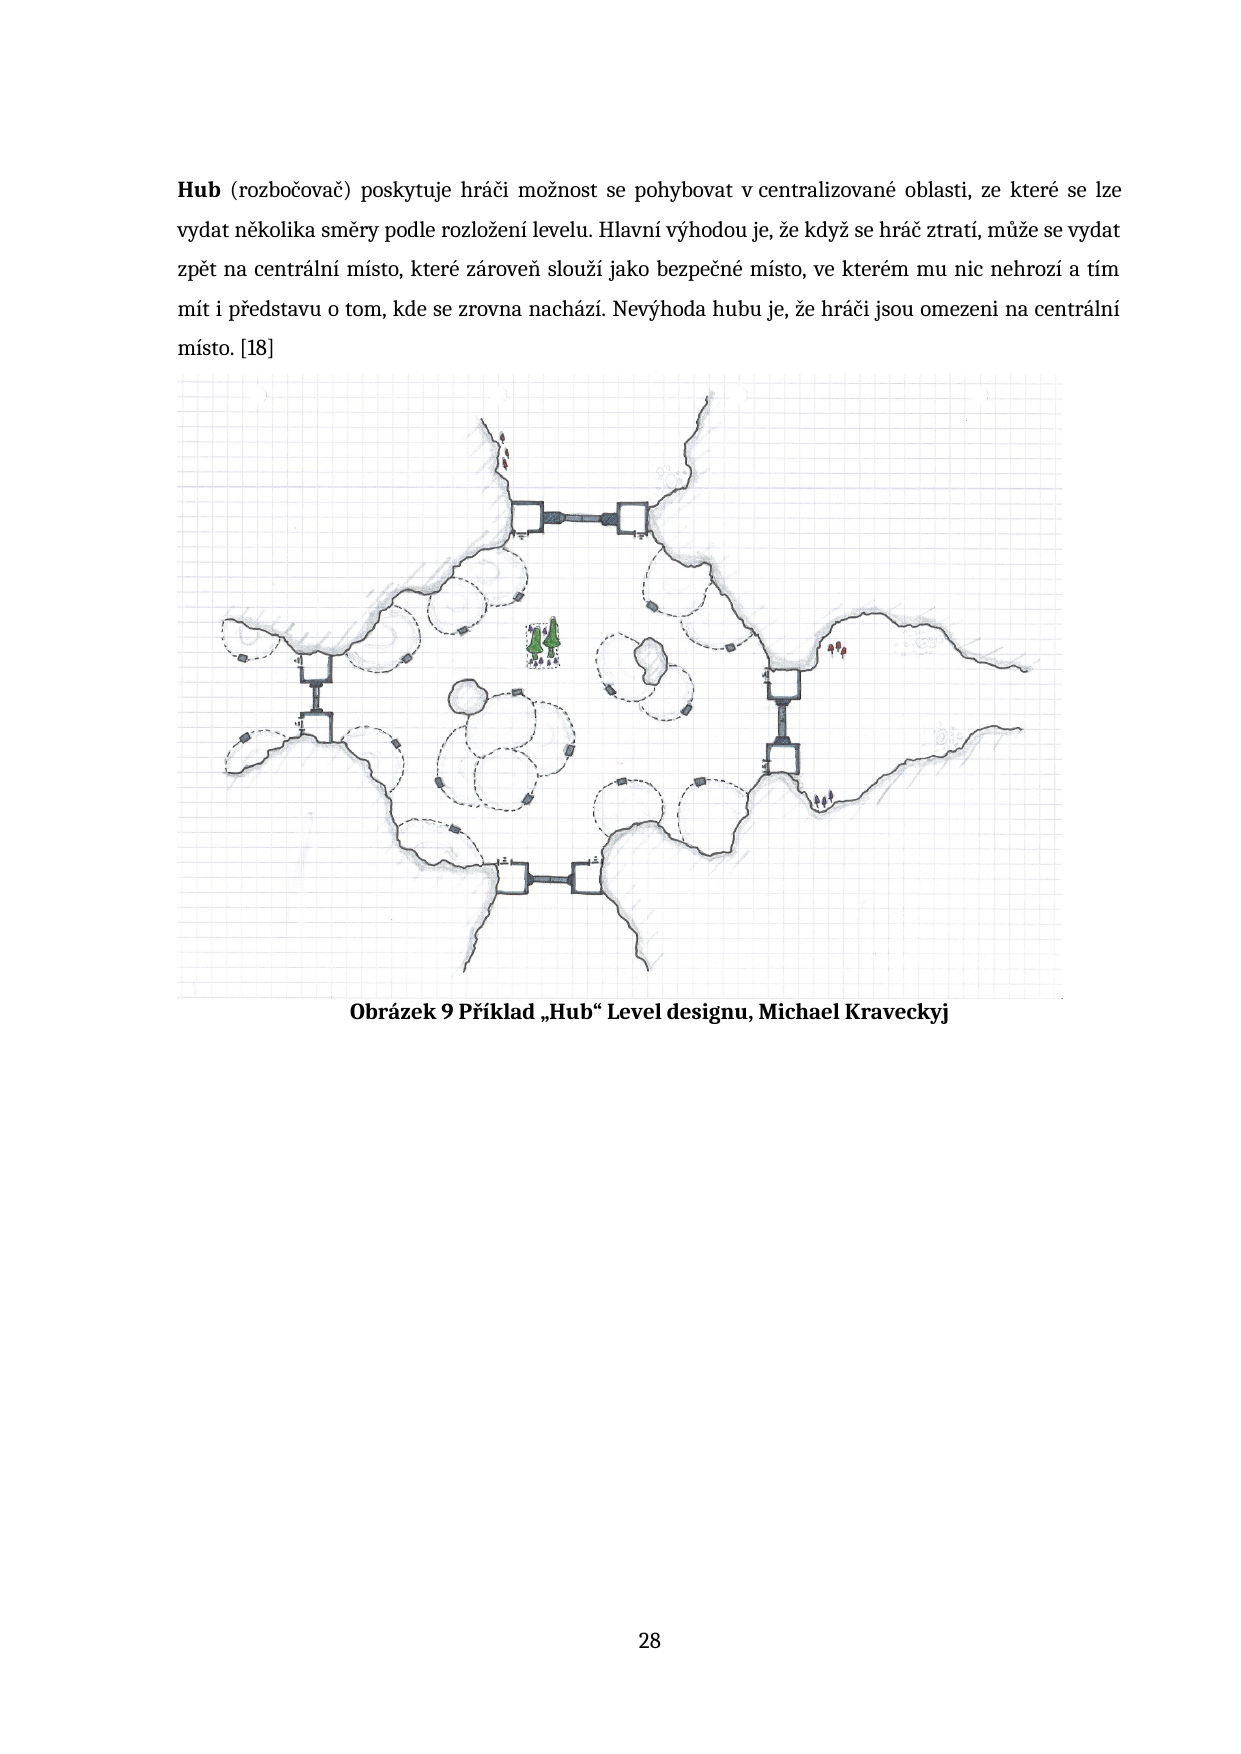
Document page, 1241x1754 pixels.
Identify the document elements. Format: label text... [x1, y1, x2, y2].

picture [177, 374, 1063, 999]
text Hub (rozbočovač) poskytuje hráči možnost se pohybovat v centralizované oblasti, ze které se lze vydat několika směry podle rozložení levelu. Hlavní výhodou je, že když se hráč ztratí, může se vydat zpět na centrální místo, které zároveň slouží jako bezpečné místo, ve kterém mu nic nehrozí a tím mít i představu o tom, kde se zrovna nachází. Nevýhoda hubu je, že hráči jsou omezeni na centrální místo. [18] [177, 177, 1122, 361]
